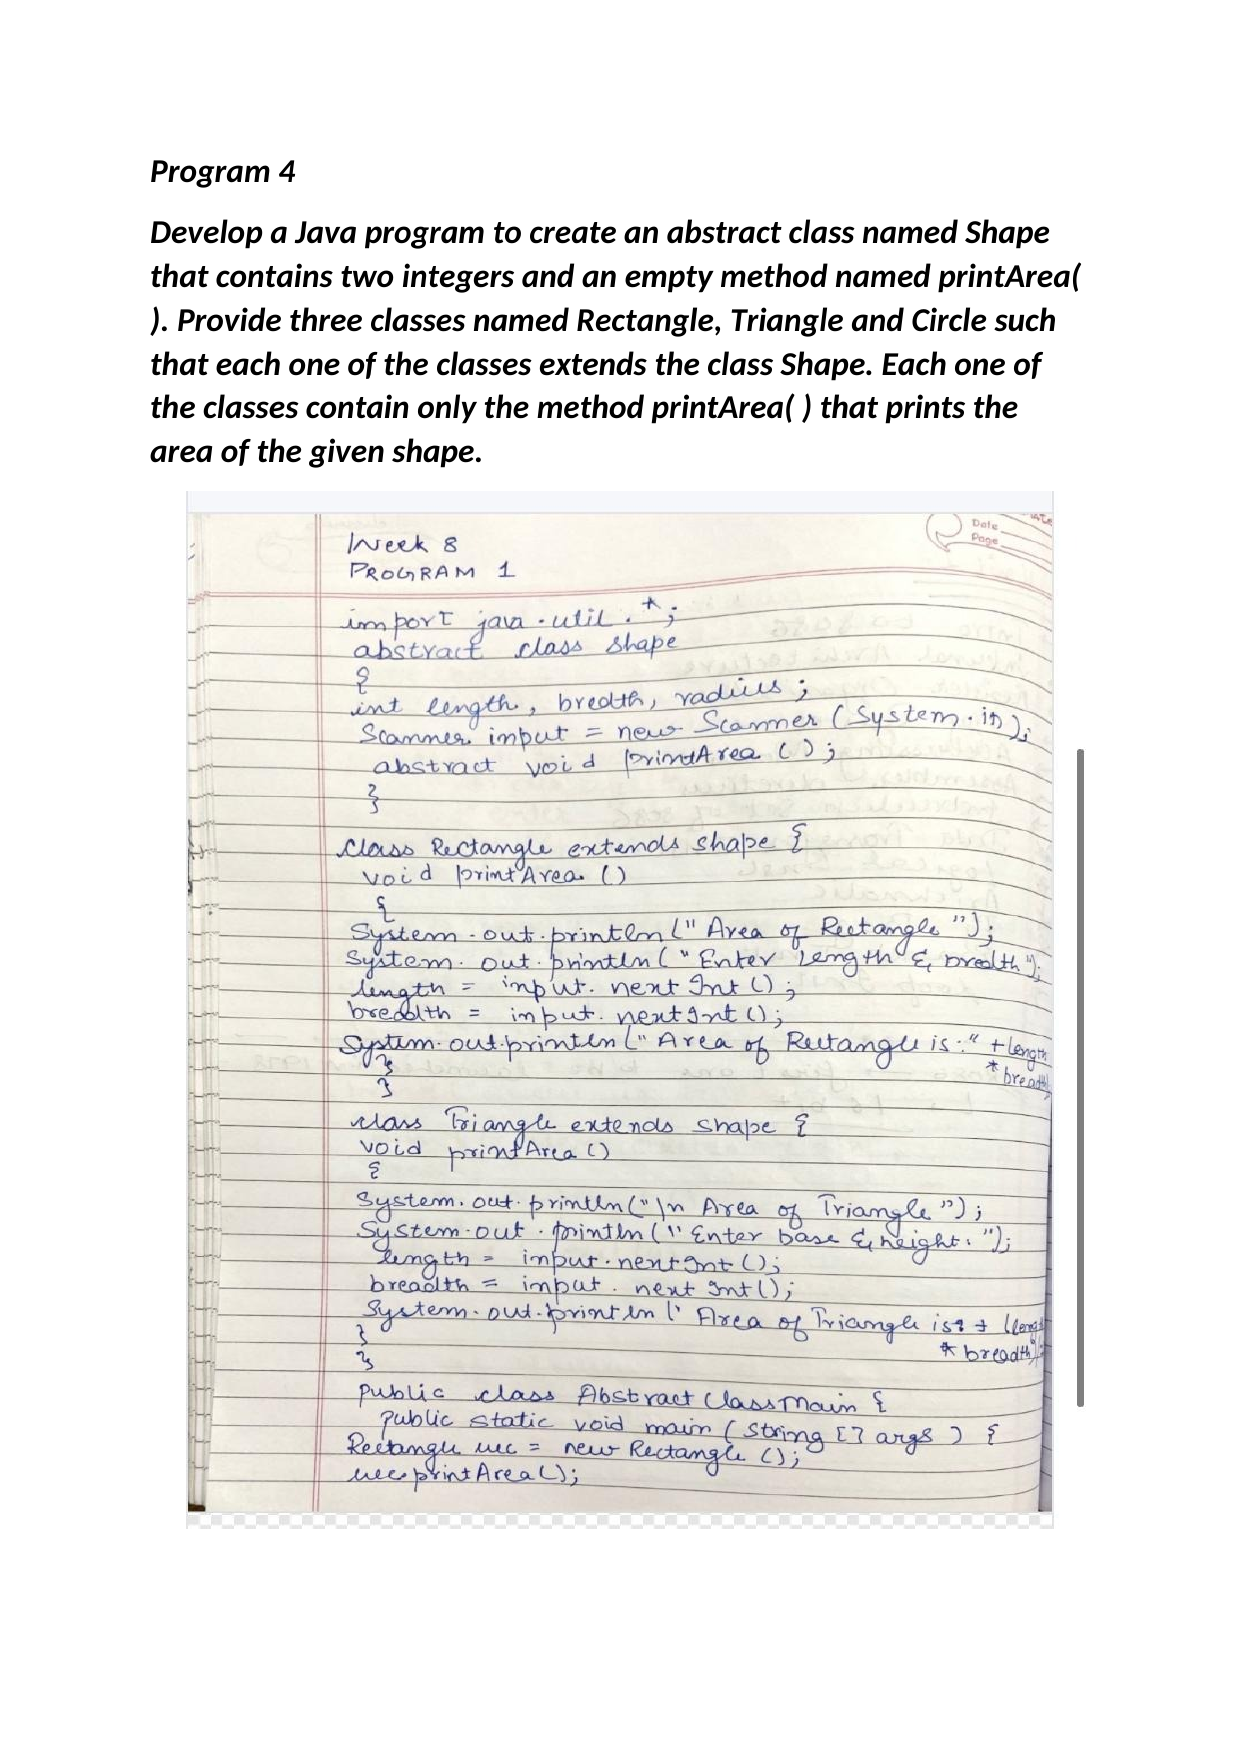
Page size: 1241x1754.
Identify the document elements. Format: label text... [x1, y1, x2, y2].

text Develop a Java program to create an abstract class named Shape that contains two integers and an empty method named printArea( ). Provide three classes named Rectangle, Triangle and Circle such that each one of the classes extends the class Shape. Each one of the classes contain only the method printArea( ) that prints the area of the given shape. [150, 211, 1090, 471]
text Program 4 [150, 150, 1090, 191]
picture [150, 491, 1091, 1529]
